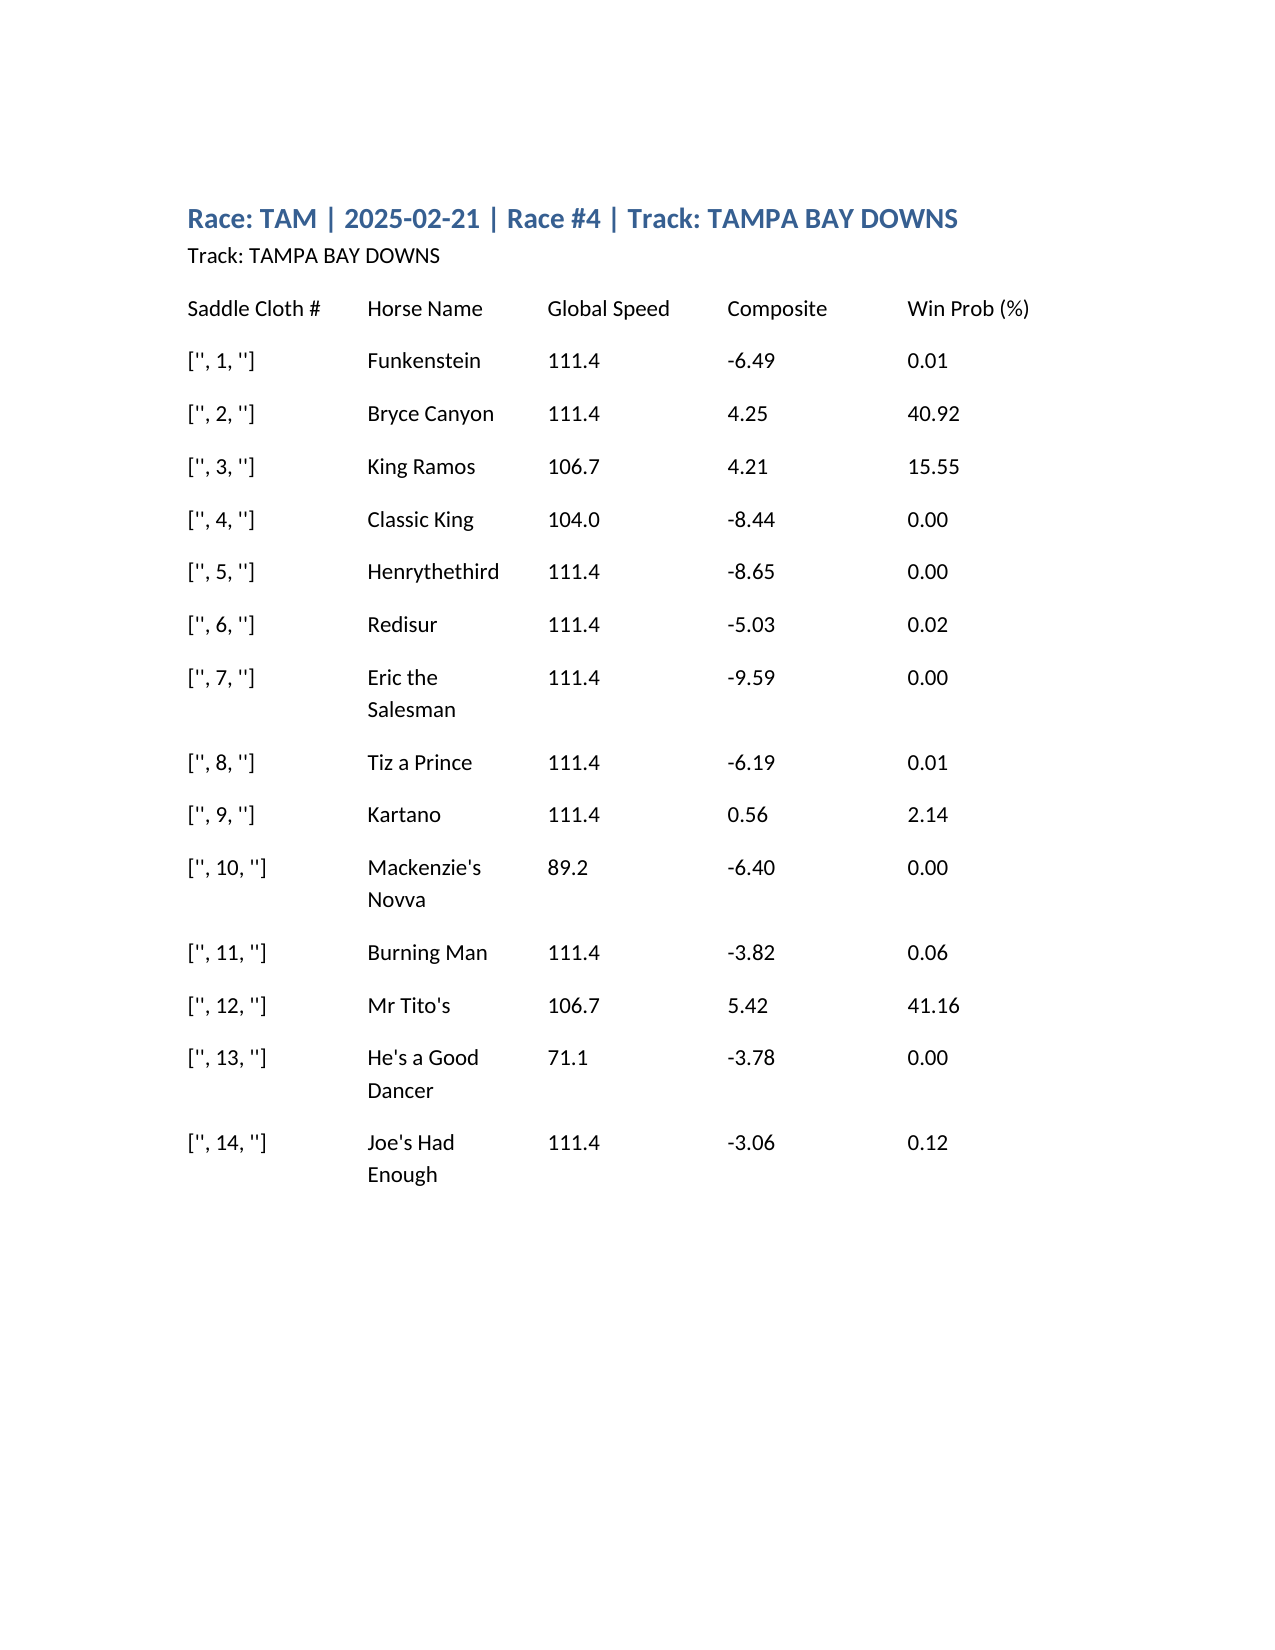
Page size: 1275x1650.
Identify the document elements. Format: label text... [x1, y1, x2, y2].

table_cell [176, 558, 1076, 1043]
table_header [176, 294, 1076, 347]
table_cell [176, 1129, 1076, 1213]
text Track: TAMPA BAY DOWNS [187, 241, 1087, 269]
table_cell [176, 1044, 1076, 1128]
subtitle Race: TAM | 2025-02-21 | Race #4 | Track: TAMPA BAY DOWNS [187, 200, 1087, 236]
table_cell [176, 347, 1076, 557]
